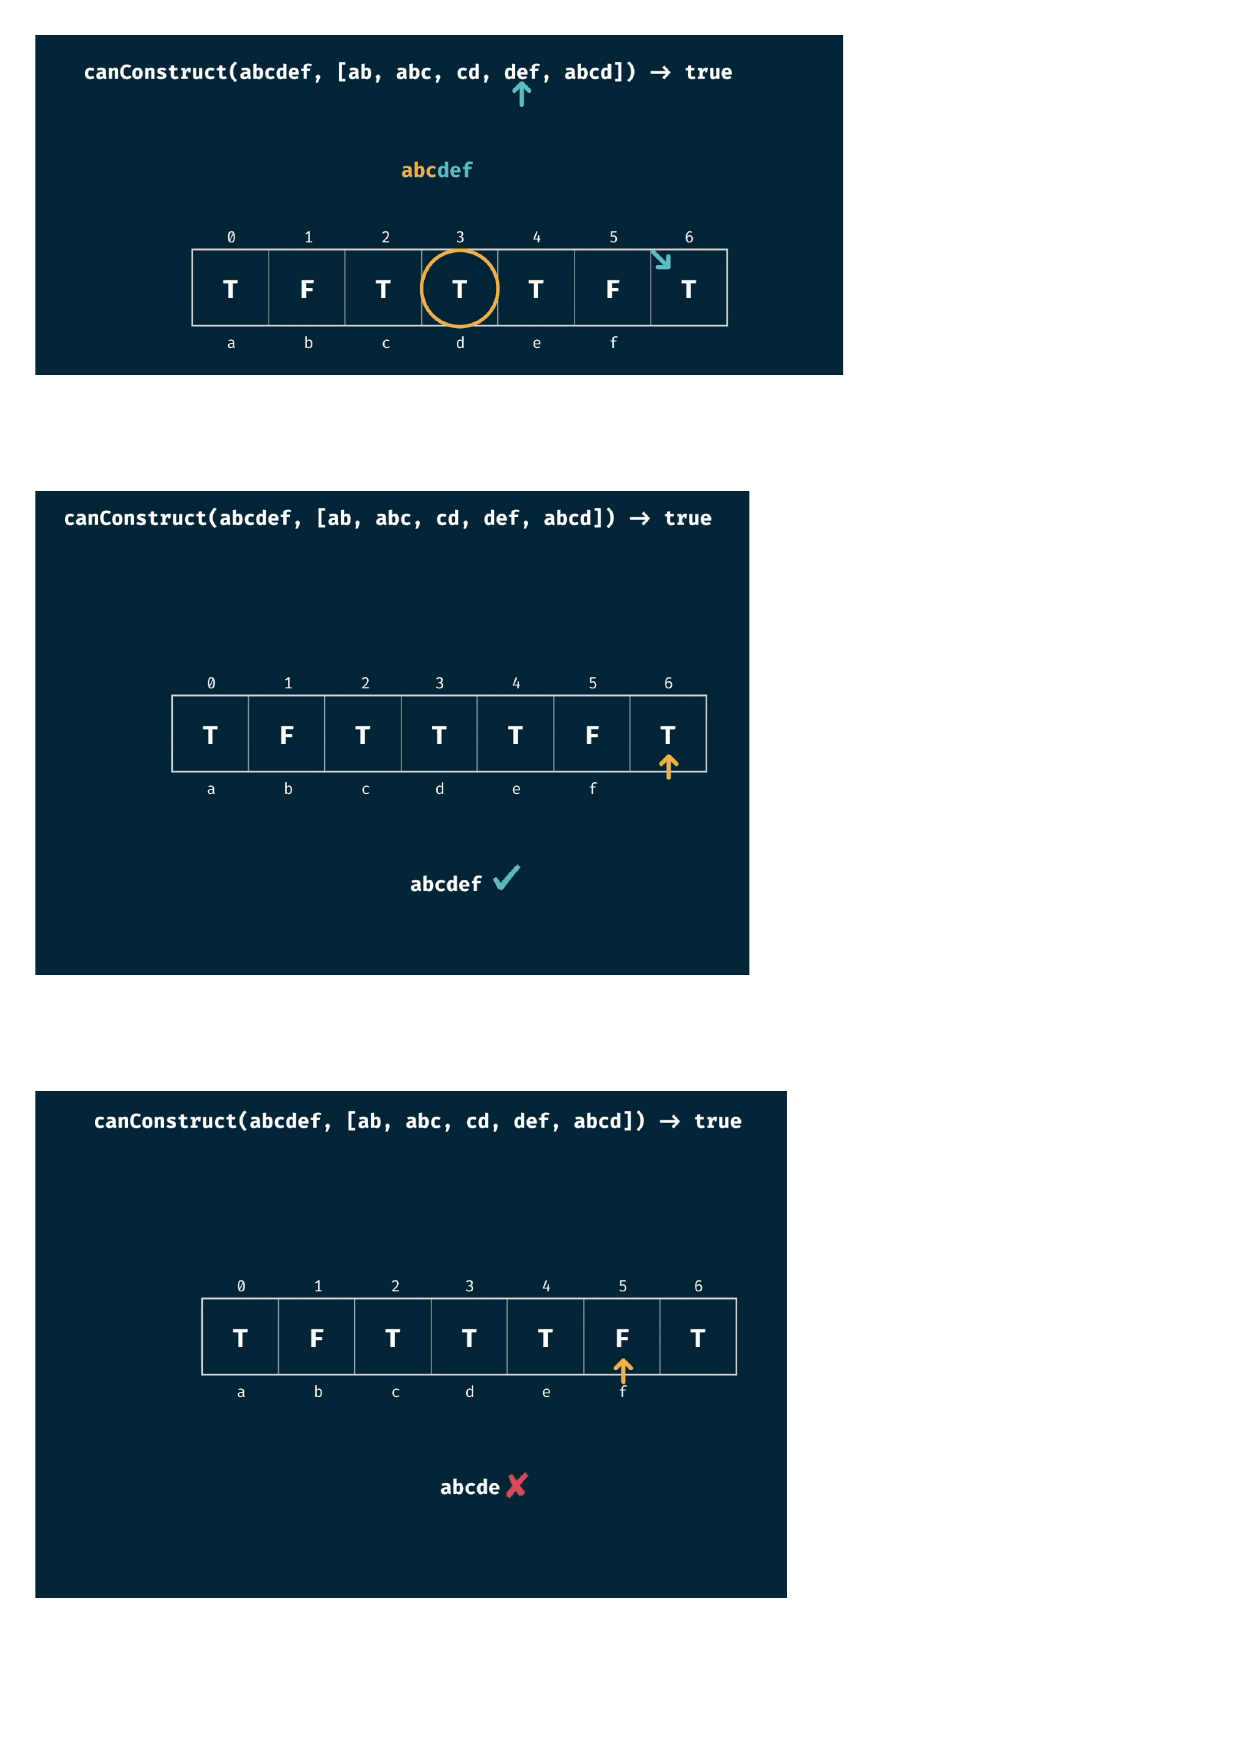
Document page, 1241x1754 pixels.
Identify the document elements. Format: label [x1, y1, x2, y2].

picture [415, 517, 420, 528]
picture [564, 61, 638, 85]
picture [149, 511, 182, 526]
picture [630, 1289, 642, 1293]
picture [383, 231, 389, 244]
picture [316, 70, 325, 85]
picture [469, 62, 483, 80]
picture [185, 506, 218, 531]
picture [685, 229, 695, 243]
picture [315, 1280, 324, 1293]
picture [623, 1111, 644, 1134]
picture [620, 1280, 628, 1292]
picture [220, 506, 291, 531]
picture [434, 75, 440, 82]
picture [246, 1109, 321, 1143]
picture [574, 1109, 621, 1129]
picture [64, 509, 148, 531]
picture [665, 508, 714, 531]
picture [239, 62, 275, 80]
picture [541, 1388, 551, 1398]
picture [208, 677, 215, 690]
picture [610, 231, 618, 242]
picture [304, 337, 314, 348]
picture [513, 1112, 551, 1129]
picture [373, 75, 381, 86]
picture [649, 66, 671, 80]
picture [228, 231, 235, 243]
picture [686, 60, 734, 85]
picture [359, 1110, 381, 1129]
picture [92, 1109, 247, 1132]
picture [344, 1289, 372, 1293]
picture [441, 1478, 501, 1497]
picture [411, 875, 482, 893]
picture [362, 677, 433, 690]
picture [454, 231, 464, 243]
picture [478, 1109, 491, 1129]
picture [392, 1280, 400, 1293]
picture [238, 1390, 248, 1401]
picture [504, 62, 541, 80]
picture [355, 520, 361, 528]
picture [532, 231, 541, 242]
picture [435, 783, 443, 798]
picture [511, 786, 520, 795]
picture [589, 778, 603, 794]
picture [168, 677, 708, 782]
picture [504, 1472, 529, 1501]
picture [629, 512, 650, 525]
picture [406, 1113, 452, 1134]
picture [436, 677, 443, 690]
picture [237, 1280, 248, 1293]
picture [198, 1289, 739, 1401]
picture [294, 519, 305, 529]
picture [318, 507, 351, 528]
picture [467, 1280, 478, 1292]
picture [393, 1388, 398, 1397]
picture [275, 678, 292, 690]
picture [397, 63, 431, 80]
picture [695, 1109, 744, 1130]
picture [463, 162, 472, 177]
picture [489, 1289, 507, 1293]
picture [465, 1116, 476, 1129]
picture [544, 506, 601, 528]
picture [276, 63, 311, 80]
picture [464, 521, 468, 532]
picture [433, 509, 459, 531]
picture [384, 1121, 391, 1134]
picture [315, 1379, 324, 1397]
picture [190, 242, 729, 350]
picture [542, 1280, 551, 1291]
picture [382, 337, 391, 350]
picture [85, 60, 236, 85]
picture [483, 509, 522, 526]
picture [377, 509, 410, 526]
picture [512, 677, 521, 688]
picture [401, 161, 448, 181]
picture [306, 232, 312, 243]
picture [451, 167, 460, 181]
picture [494, 866, 519, 889]
picture [602, 508, 614, 531]
picture [479, 75, 493, 85]
picture [664, 675, 673, 690]
picture [454, 66, 467, 80]
picture [465, 1385, 473, 1401]
picture [610, 332, 623, 347]
picture [208, 785, 214, 794]
picture [534, 338, 541, 348]
picture [285, 783, 293, 794]
picture [523, 518, 529, 528]
picture [334, 61, 372, 85]
picture [349, 1111, 355, 1130]
picture [228, 336, 234, 350]
picture [694, 1278, 705, 1292]
picture [363, 785, 369, 794]
picture [658, 1115, 681, 1129]
picture [512, 82, 536, 106]
picture [325, 1122, 335, 1134]
